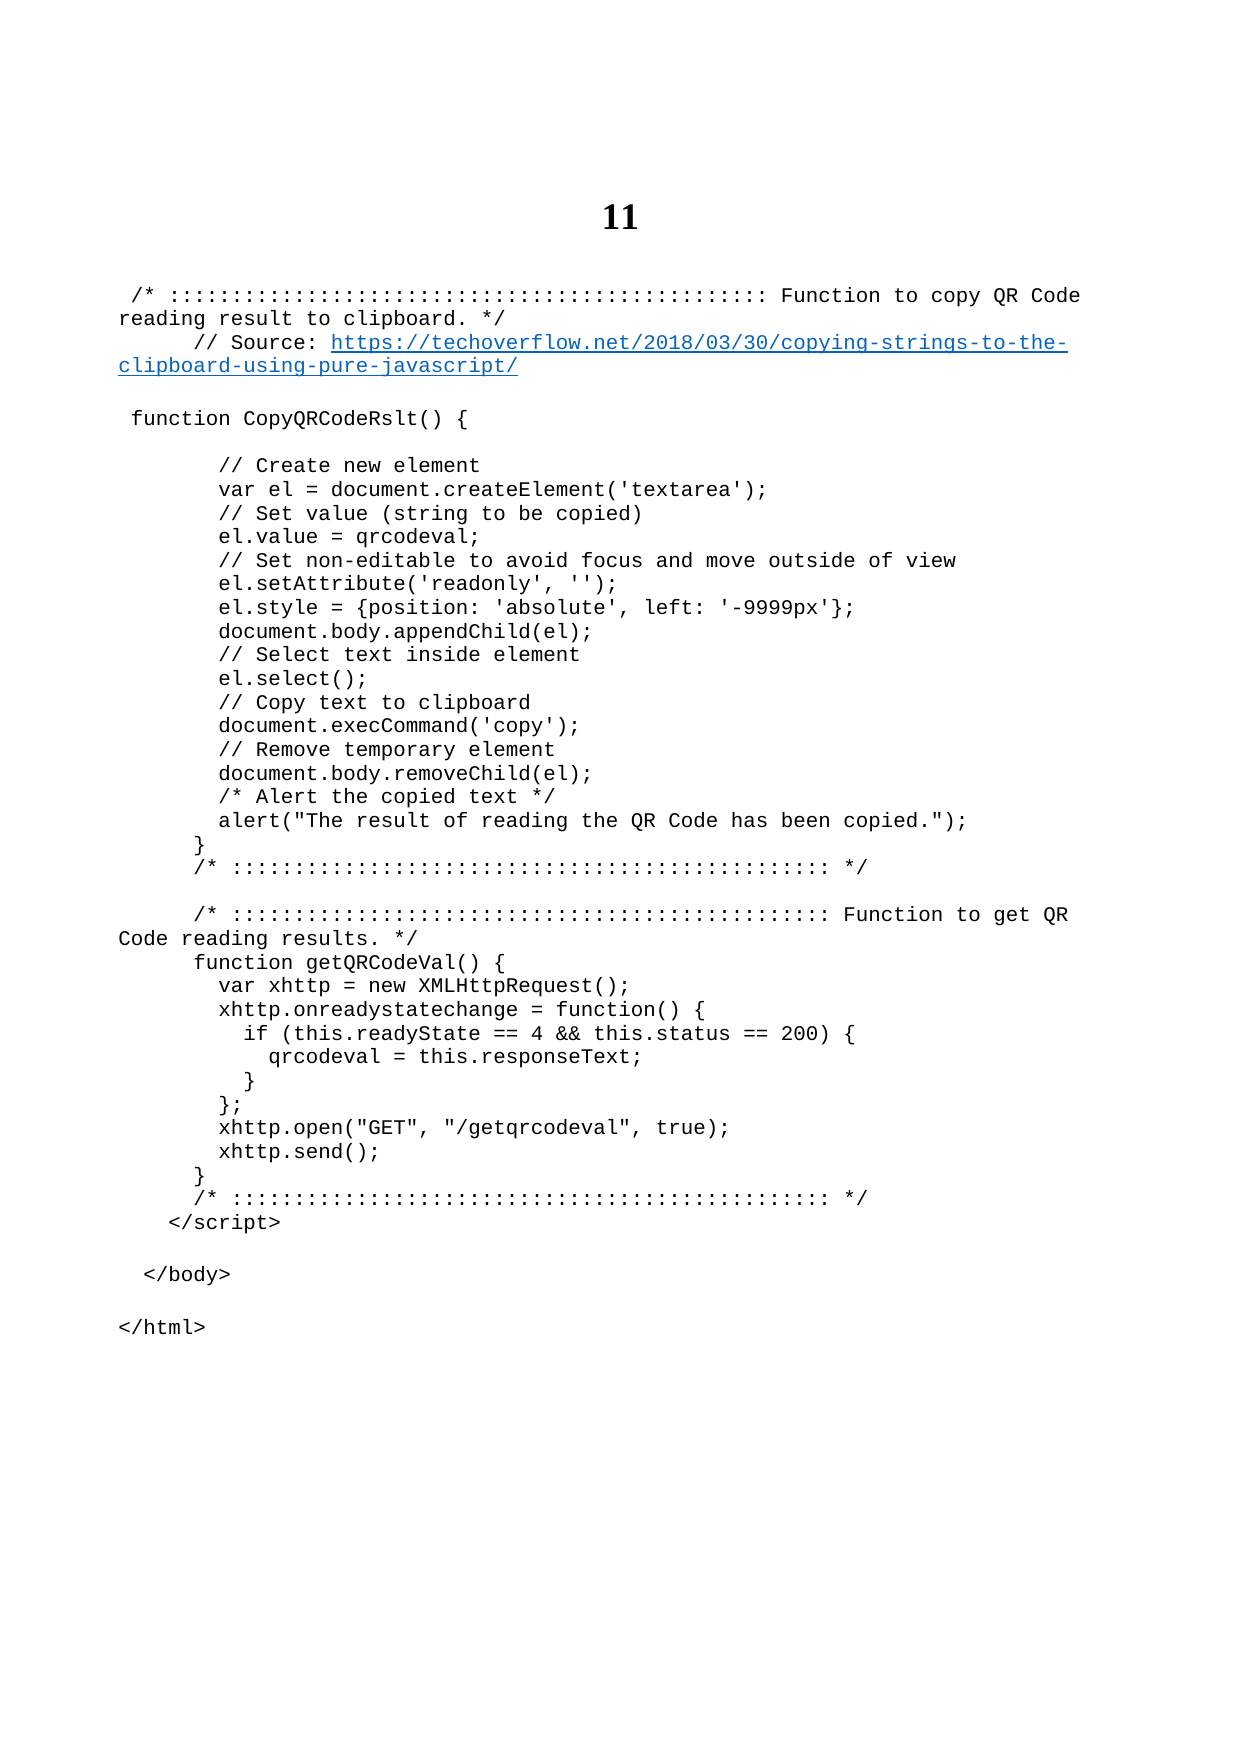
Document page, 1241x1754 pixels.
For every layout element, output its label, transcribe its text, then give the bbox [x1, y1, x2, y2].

text </script> [118, 1212, 1122, 1236]
text // Set value (string to be copied) [118, 502, 1122, 526]
text }; [118, 1094, 1122, 1117]
text /* :::::::::::::::::::::::::::::::::::::::::::::::: */ [118, 1188, 1122, 1212]
text </body> [118, 1264, 1122, 1288]
text document.execCommand('copy'); [118, 715, 1122, 739]
text } [118, 1070, 1122, 1094]
text } [118, 1164, 1122, 1188]
text </html> [118, 1317, 1122, 1340]
text document.body.removeChild(el); [118, 763, 1122, 786]
text el.select(); [118, 668, 1122, 692]
text 11 [118, 194, 1122, 237]
text /* :::::::::::::::::::::::::::::::::::::::::::::::: Function to copy QR Code reading result to clipboard. */ [118, 284, 1122, 332]
text function getQRCodeVal() { [118, 952, 1122, 975]
text /* :::::::::::::::::::::::::::::::::::::::::::::::: */ [118, 857, 1122, 881]
text el.value = qrcodeval; [118, 526, 1122, 550]
text // Set non-editable to avoid focus and move outside of view [118, 550, 1122, 573]
text if (this.readyState == 4 && this.status == 200) { [118, 1023, 1122, 1046]
text el.setAttribute('readonly', ''); [118, 573, 1122, 597]
text /* Alert the copied text */ [118, 786, 1122, 810]
text document.body.appendChild(el); [118, 621, 1122, 644]
text xhttp.send(); [118, 1141, 1122, 1164]
text // Create new element [118, 455, 1122, 479]
text qrcodeval = this.responseText; [118, 1046, 1122, 1070]
text function CopyQRCodeRslt() { [118, 408, 1122, 432]
text // Source: https://techoverflow.net/2018/03/30/copying-strings-to-the-clipboard-using-pure-javascript/ [118, 332, 1122, 379]
text var el = document.createElement('textarea'); [118, 479, 1122, 502]
text } [118, 833, 1122, 857]
text xhttp.onreadystatechange = function() { [118, 999, 1122, 1023]
text var xhttp = new XMLHttpRequest(); [118, 975, 1122, 999]
text /* :::::::::::::::::::::::::::::::::::::::::::::::: Function to get QR Code reading results. */ [118, 904, 1122, 952]
text alert("The result of reading the QR Code has been copied."); [118, 810, 1122, 833]
text // Copy text to clipboard [118, 692, 1122, 715]
text // Remove temporary element [118, 739, 1122, 763]
text // Select text inside element [118, 644, 1122, 668]
text el.style = {position: 'absolute', left: '-9999px'}; [118, 597, 1122, 621]
text xhttp.open("GET", "/getqrcodeval", true); [118, 1117, 1122, 1141]
